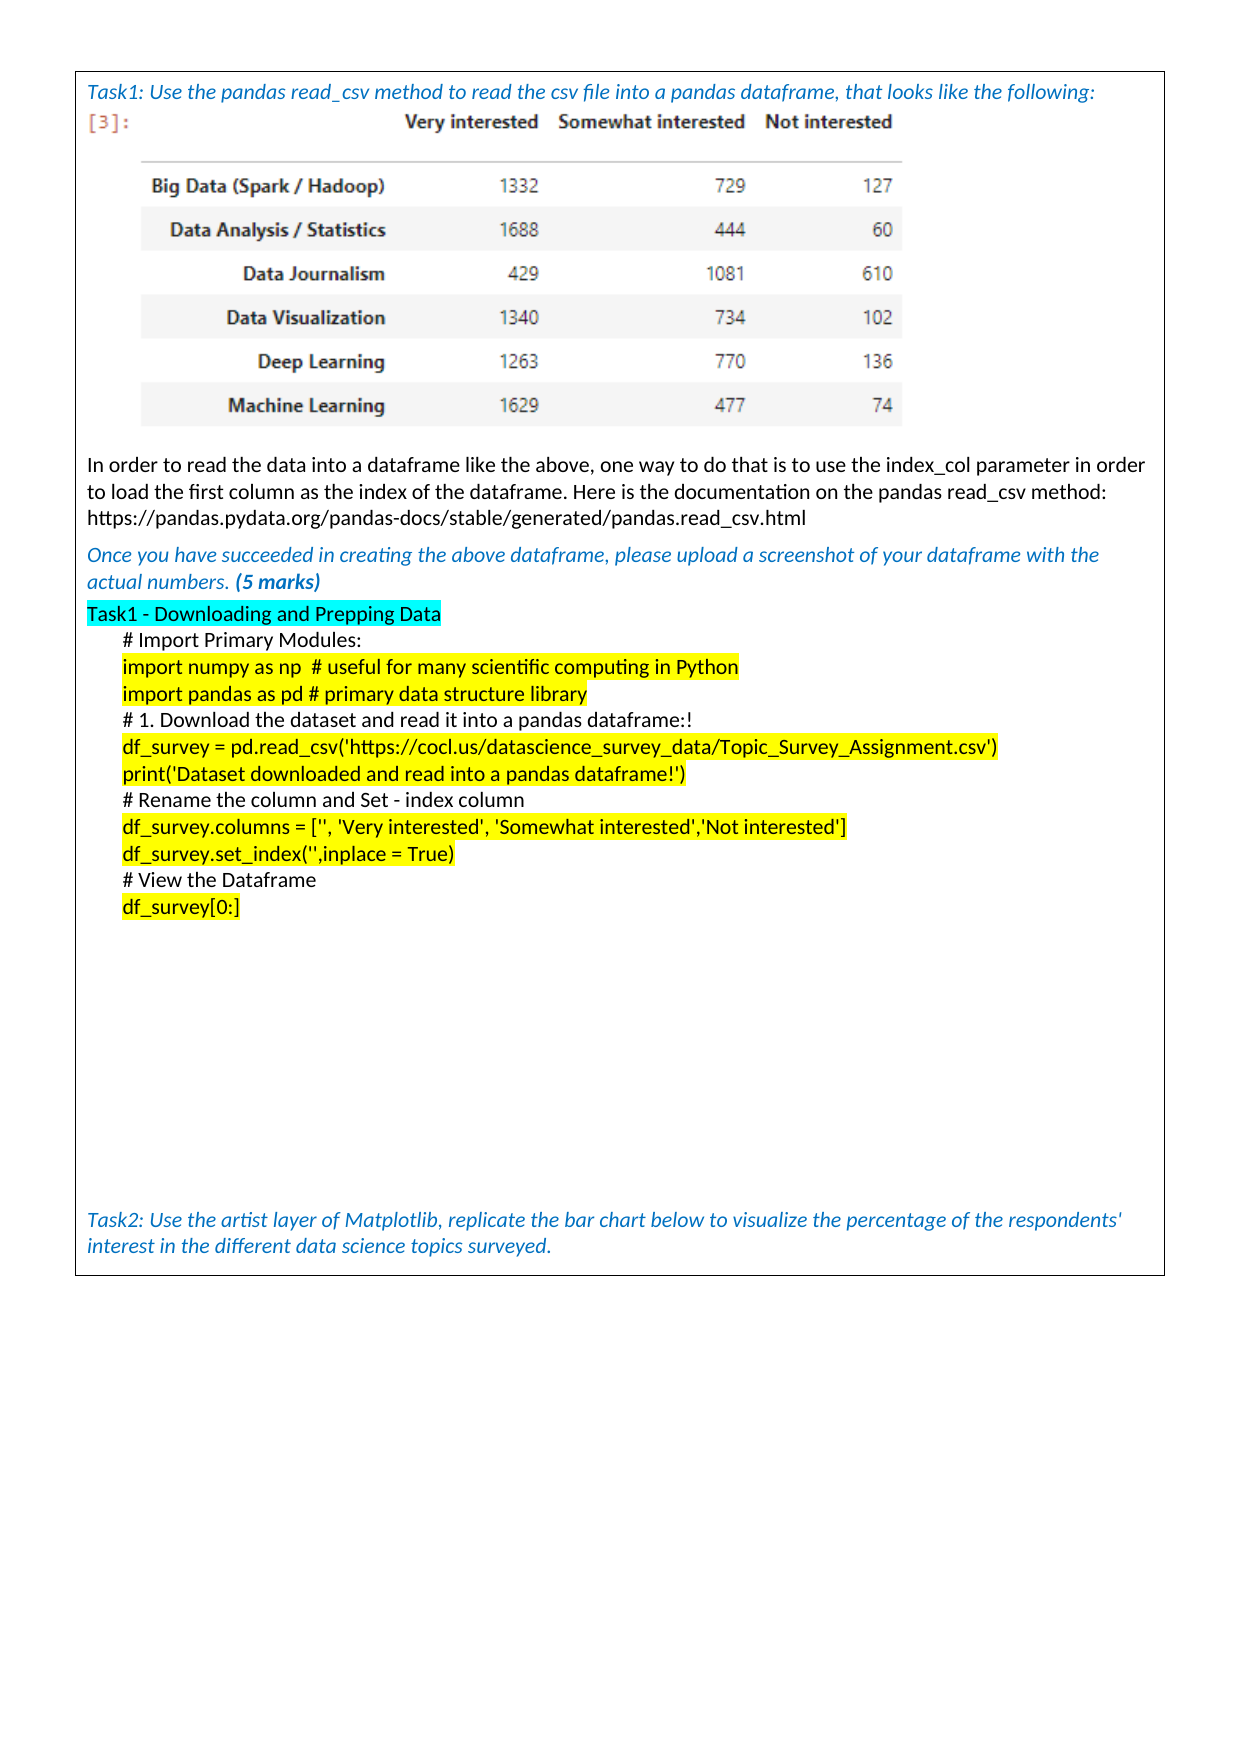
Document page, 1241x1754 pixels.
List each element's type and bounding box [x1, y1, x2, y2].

table_cell [76, 72, 1164, 1275]
picture [85, 105, 925, 437]
